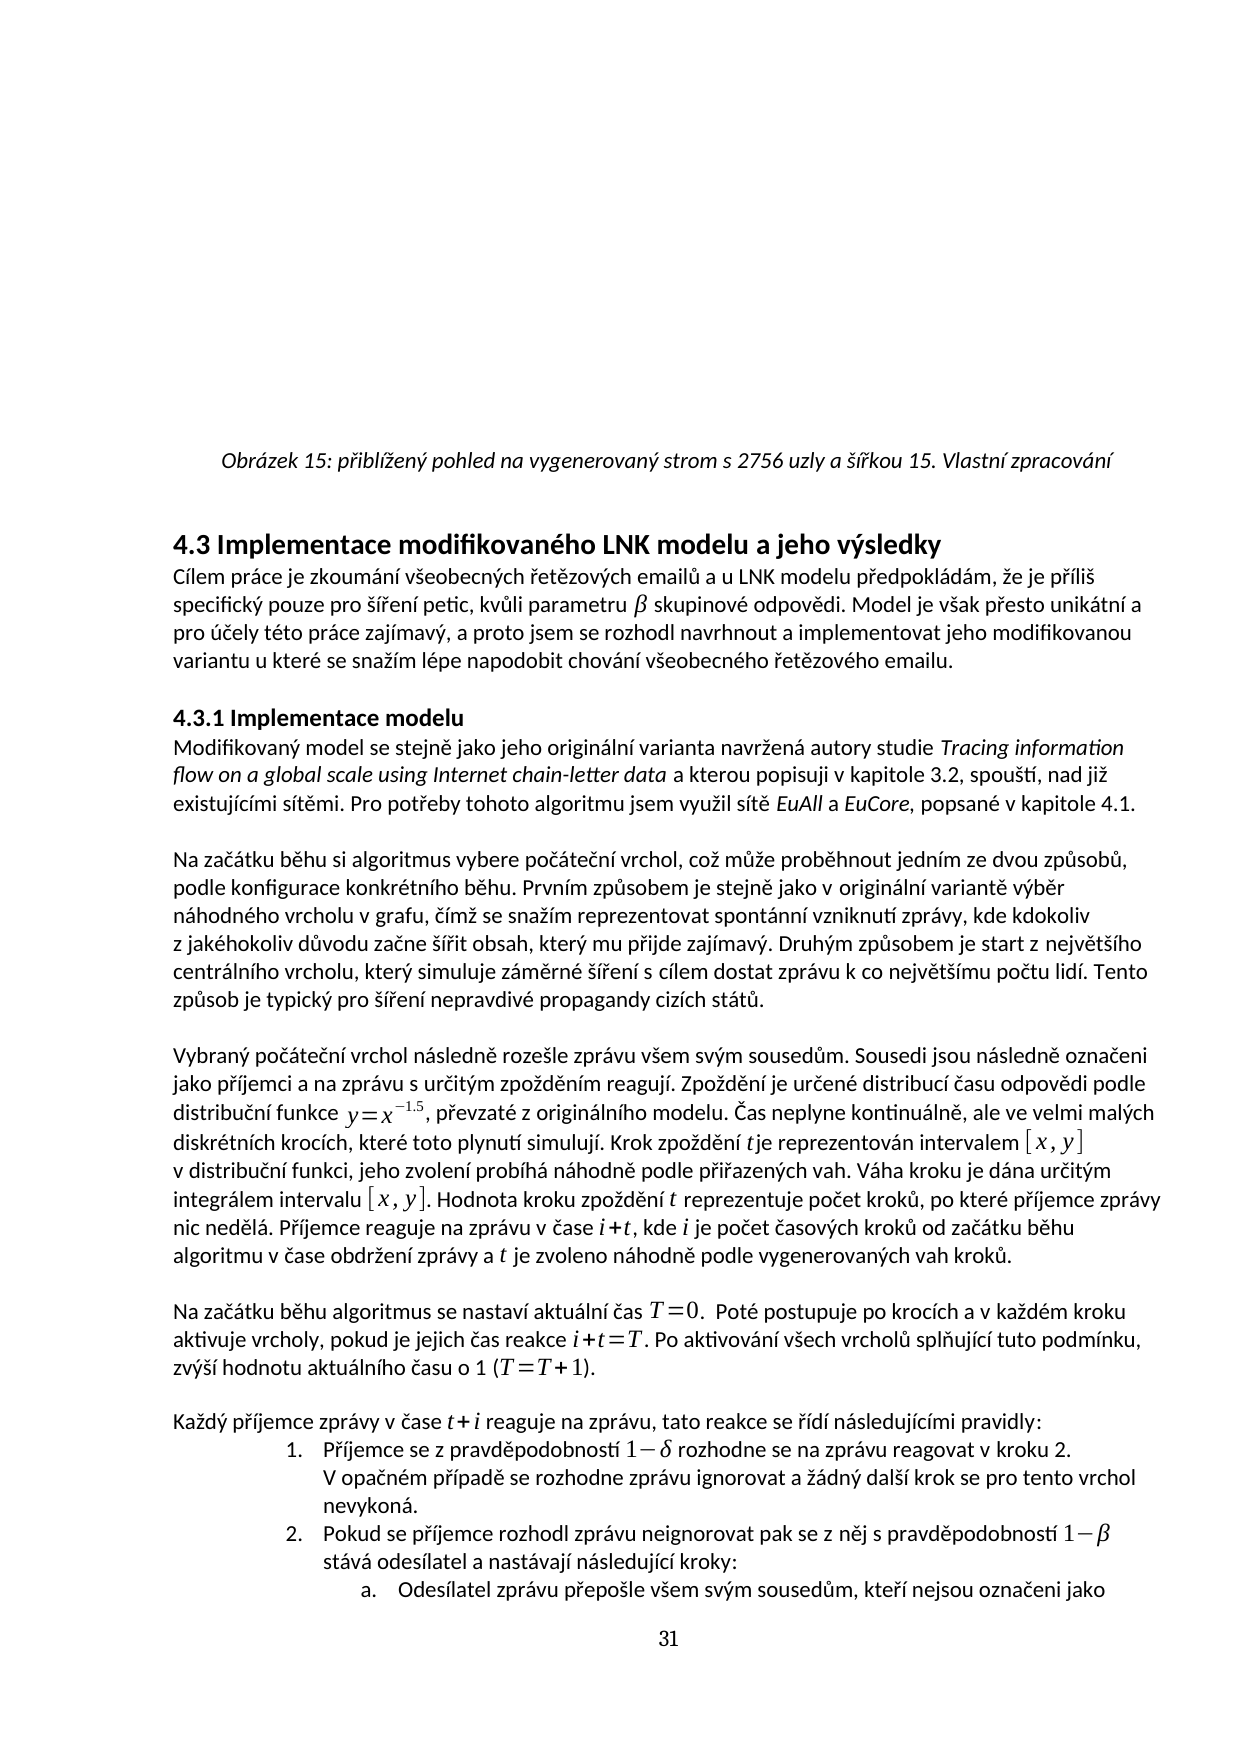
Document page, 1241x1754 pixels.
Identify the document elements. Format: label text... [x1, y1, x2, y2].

list Příjemce se z pravděpodobností rozhodne se na zprávu reagovat v kroku 2. V opačném případě se rozhodne zprávu ignorovat a žádný další krok se pro tento vrchol nevykoná. [285, 1435, 1163, 1519]
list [360, 1576, 1163, 1603]
text Na začátku běhu si algoritmus vybere počáteční vrchol, což může proběhnout jedním ze dvou způsobů, podle konfigurace konkrétního běhu. Prvním způsobem je stejně jako v originální variantě výběr náhodného vrcholu v grafu, čímž se snažím reprezentovat spontánní vzniknutí zprávy, kde kdokoliv z jakéhokoliv důvodu začne šířit obsah, který mu přijde zajímavý. Druhým způsobem je start z největšího centrálního vrcholu, který simuluje záměrné šíření s cílem dostat zprávu k co největšímu počtu lidí. Tento způsob je typický pro šíření nepravdivé propagandy cizích států. [173, 845, 1163, 1013]
text Každý příjemce zprávy v čase reaguje na zprávu, tato reakce se řídí následujícími pravidly: [173, 1407, 1163, 1435]
list Pokud se příjemce rozhodl zprávu neignorovat pak se z něj s pravděpodobností stává odesílatel a nastávají následující kroky: [285, 1519, 1163, 1576]
text Vybraný počáteční vrchol následně rozešle zprávu všem svým sousedům. Sousedi jsou následně označeni jako příjemci a na zprávu s určitým zpožděním reagují. Zpoždění je určené distribucí času odpovědi podle distribuční funkce , převzaté z originálního modelu. Čas neplyne kontinuálně, ale ve velmi malých diskrétních krocích, které toto plynutí simulují. Krok zpoždění je reprezentován intervalem v distribuční funkci, jeho zvolení probíhá náhodně podle přiřazených vah. Váha kroku je dána určitým integrálem intervalu . Hodnota kroku zpoždění reprezentuje počet kroků, po které příjemce zprávy nic nedělá. Příjemce reaguje na zprávu v čase , kde je počet časových kroků od začátku běhu algoritmu v čase obdržení zprávy a je zvoleno náhodně podle vygenerovaných vah kroků. [173, 1041, 1163, 1269]
text Cílem práce je zkoumání všeobecných řetězových emailů a u LNK modelu předpokládám, že je příliš [173, 562, 1163, 590]
text Obrázek 15: přiblížený pohled na vygenerovaný strom s 2756 uzly a šířkou 15. Vlastní zpracování [173, 446, 1163, 474]
subtitle 4.3 Implementace modifikovaného LNK modelu a jeho výsledky [173, 526, 1163, 562]
text specifický pouze pro šíření petic, kvůli parametru skupinové odpovědi. Model je však přesto unikátní a pro účely této práce zajímavý, a proto jsem se rozhodl navrhnout a implementovat jeho modifikovanou variantu u které se snažím lépe napodobit chování všeobecného řetězového emailu. [173, 590, 1163, 674]
text 4.3.1 Implementace modelu [173, 702, 1163, 733]
text Na začátku běhu algoritmus se nastaví aktuální čas . Poté postupuje po krocích a v každém kroku aktivuje vrcholy, pokud je jejich čas reakce . Po aktivování všech vrcholů splňující tuto podmínku, zvýší hodnotu aktuálního času o 1 (). [173, 1297, 1163, 1381]
text Modifikovaný model se stejně jako jeho originální varianta navržená autory studie Tracing information flow on a global scale using Internet chain-letter data a kterou popisuji v kapitole 3.2, spouští, nad již existujícími sítěmi. Pro potřeby tohoto algoritmu jsem využil sítě EuAll a EuCore, popsané v kapitole 4.1. [173, 733, 1163, 817]
